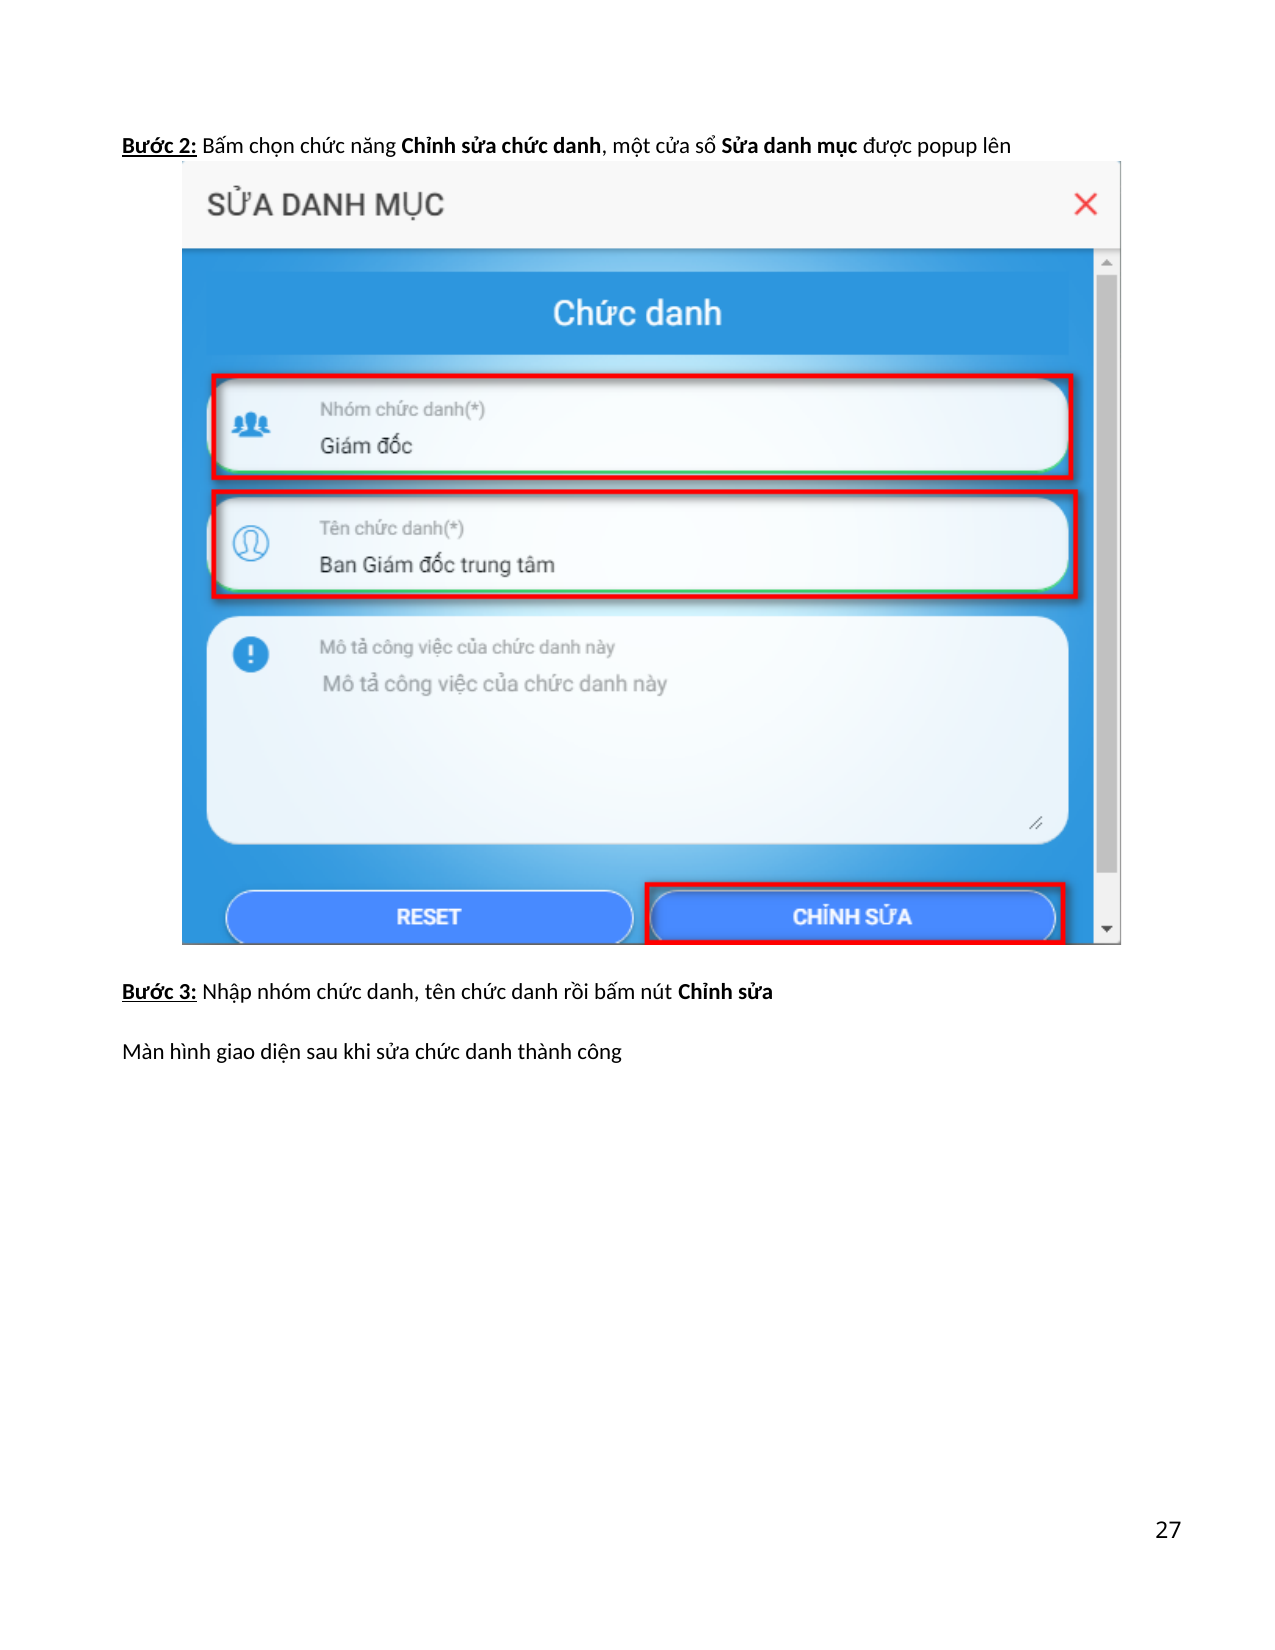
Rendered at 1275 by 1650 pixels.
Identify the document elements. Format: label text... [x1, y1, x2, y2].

list Màn hình giao diện sau khi sửa chức danh thành công [122, 1037, 1181, 1065]
list Bước 2: Bấm chọn chức năng Chỉnh sửa chức danh, một cửa sổ Sửa danh mục được popup lên [122, 131, 1181, 159]
picture [182, 161, 1122, 945]
list Bước 3: Nhập nhóm chức danh, tên chức danh rồi bấm nút Chỉnh sửa [122, 977, 1181, 1005]
